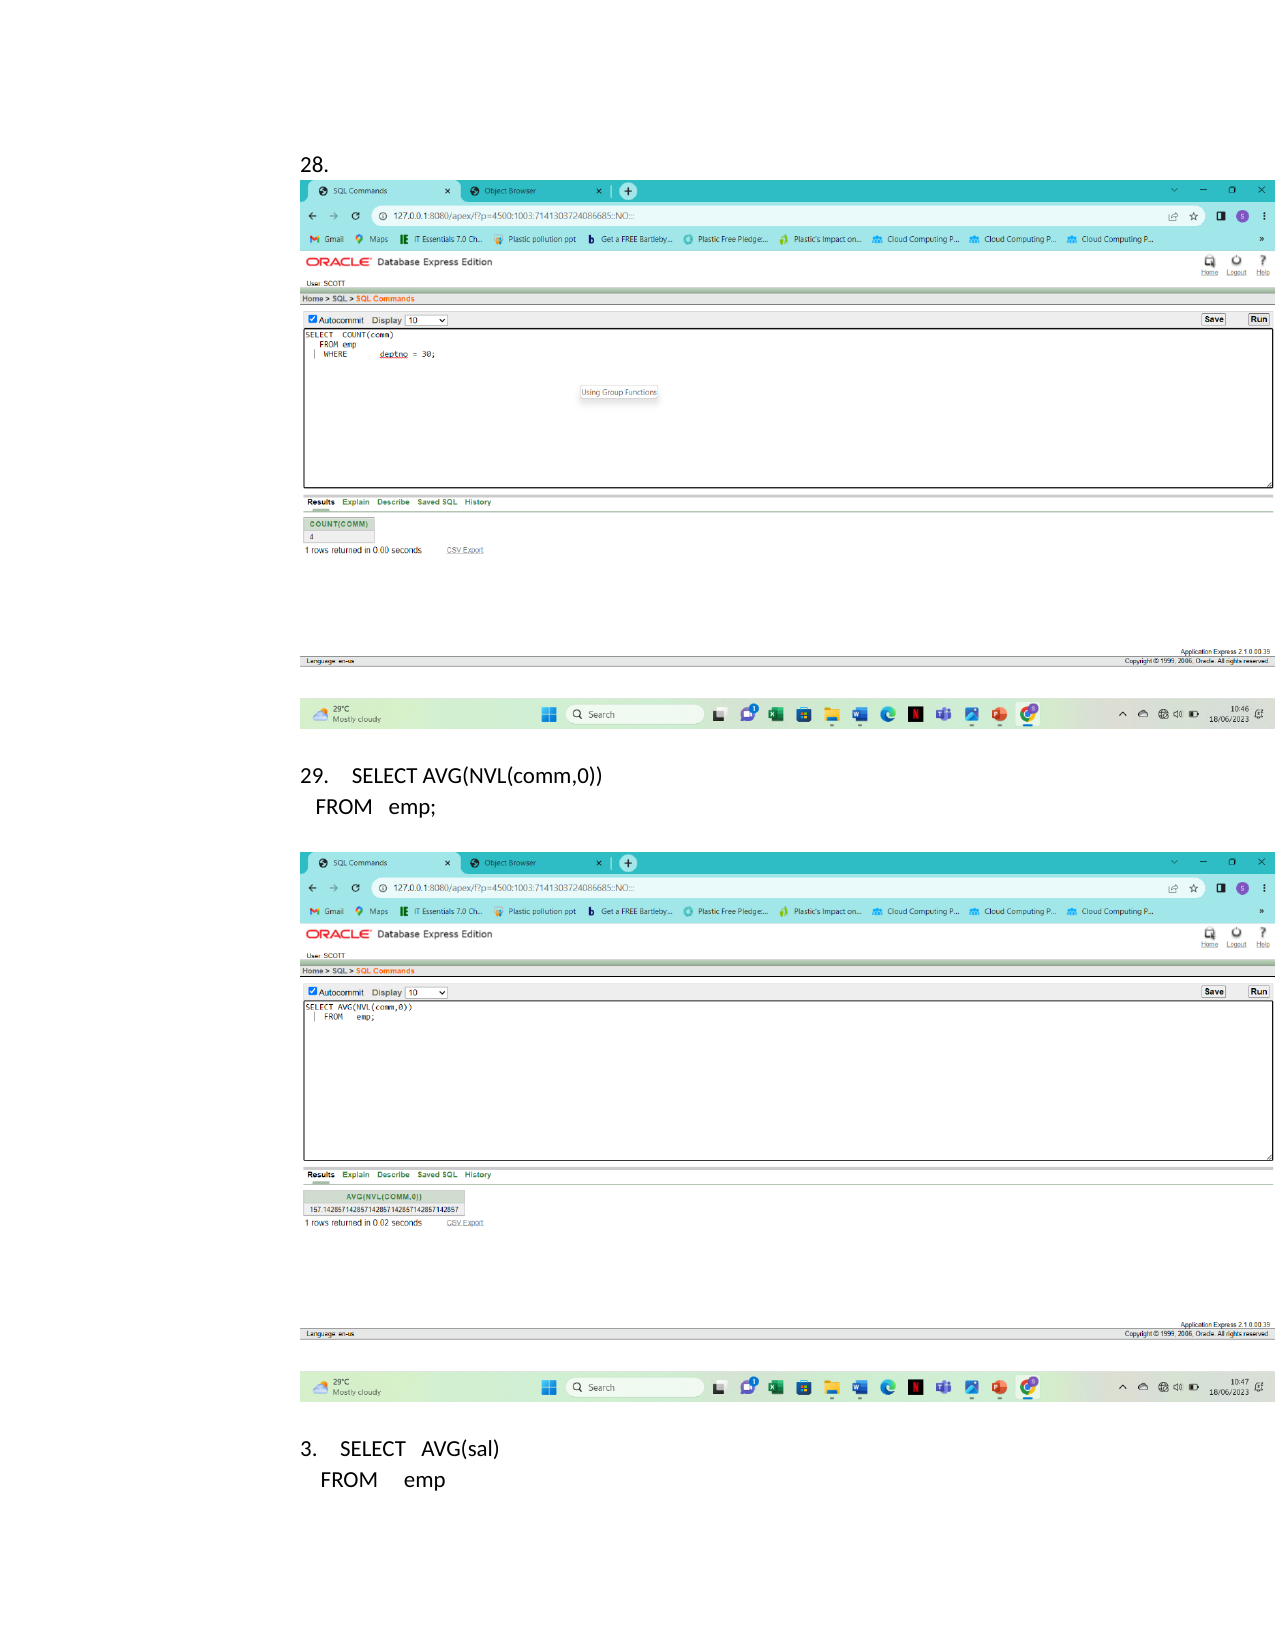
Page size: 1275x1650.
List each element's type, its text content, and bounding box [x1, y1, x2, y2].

list FROM emp; [300, 792, 1125, 820]
list 29. SELECT AVG(NVL(comm,0)) [300, 761, 1125, 789]
picture [300, 180, 1275, 729]
list 28. [300, 150, 1125, 180]
picture [300, 852, 1275, 1402]
list 3. SELECT AVG(sal) [300, 1434, 1125, 1462]
list FROM emp [300, 1465, 1125, 1493]
